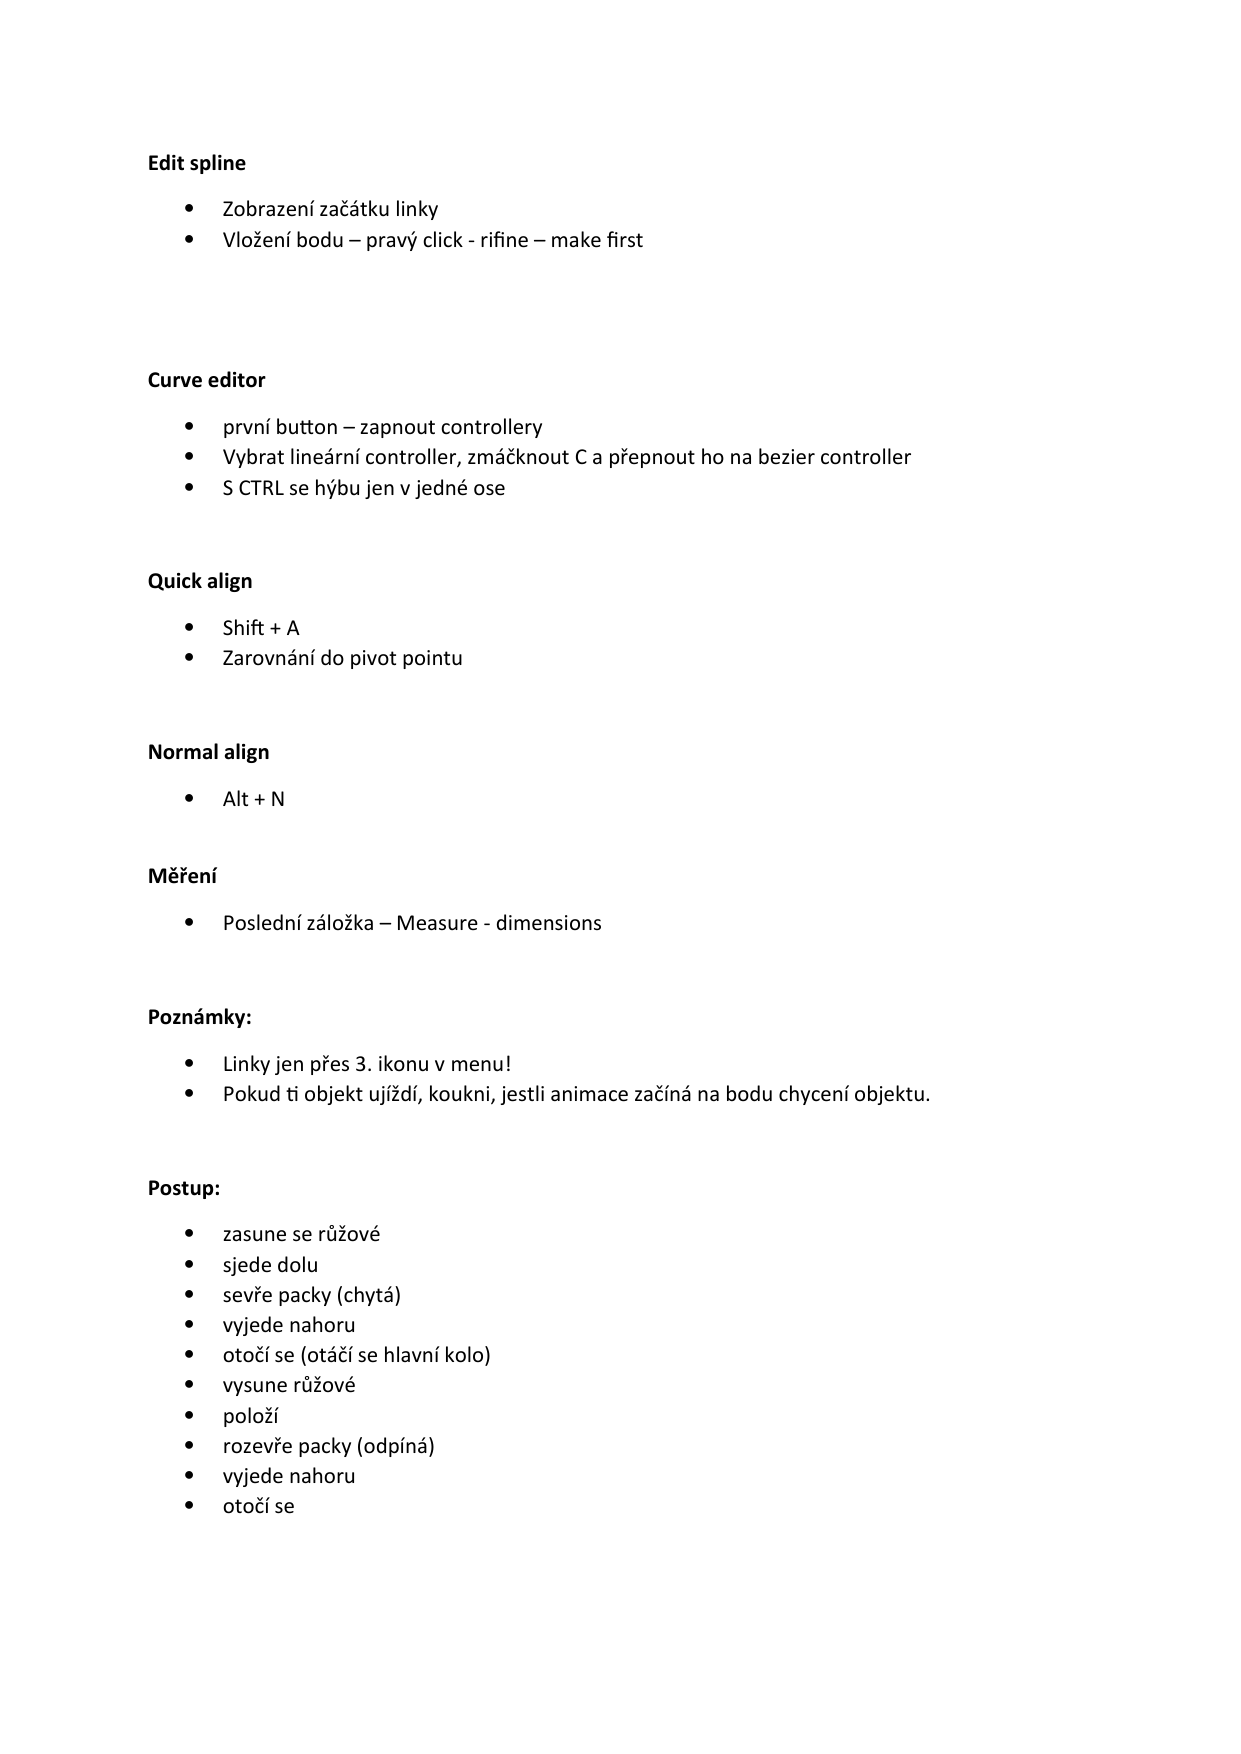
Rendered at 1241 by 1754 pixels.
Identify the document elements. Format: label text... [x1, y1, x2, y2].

text Normal align [148, 737, 1093, 765]
text Postup: [148, 1173, 1093, 1201]
list Vložení bodu – pravý click - rifine – make first [185, 225, 1093, 253]
text Curve editor [148, 365, 1093, 393]
list vyjede nahoru [185, 1461, 1093, 1489]
list vysune růžové [185, 1371, 1093, 1398]
list vyjede nahoru [185, 1310, 1093, 1338]
list Pokud ti objekt ujíždí, koukni, jestli animace začíná na bodu chycení objektu. [185, 1079, 1093, 1107]
list rozevře packy (odpíná) [185, 1431, 1093, 1459]
text Poznámky: [148, 1002, 1093, 1030]
list položí [185, 1401, 1093, 1429]
list Linky jen přes 3. ikonu v menu! [185, 1049, 1093, 1077]
list Poslední záložka – Measure - dimensions [185, 908, 1093, 936]
list Shift + A [185, 613, 1093, 641]
list Zarovnání do pivot pointu [185, 643, 1093, 671]
list sjede dolu [185, 1250, 1093, 1278]
text Edit spline [148, 148, 1093, 176]
text Měření [148, 831, 1093, 889]
list sevře packy (chytá) [185, 1280, 1093, 1308]
list otočí se (otáčí se hlavní kolo) [185, 1340, 1093, 1368]
list první button – zapnout controllery [185, 412, 1093, 440]
text Quick align [148, 566, 1093, 594]
list otočí se [185, 1491, 1093, 1519]
list Alt + N [185, 784, 1093, 812]
list Zobrazení začátku linky [185, 194, 1093, 222]
list Vybrat lineární controller, zmáčknout C a přepnout ho na bezier controller [185, 442, 1093, 470]
list zasune se růžové [185, 1219, 1093, 1247]
list S CTRL se hýbu jen v jedné ose [185, 473, 1093, 501]
